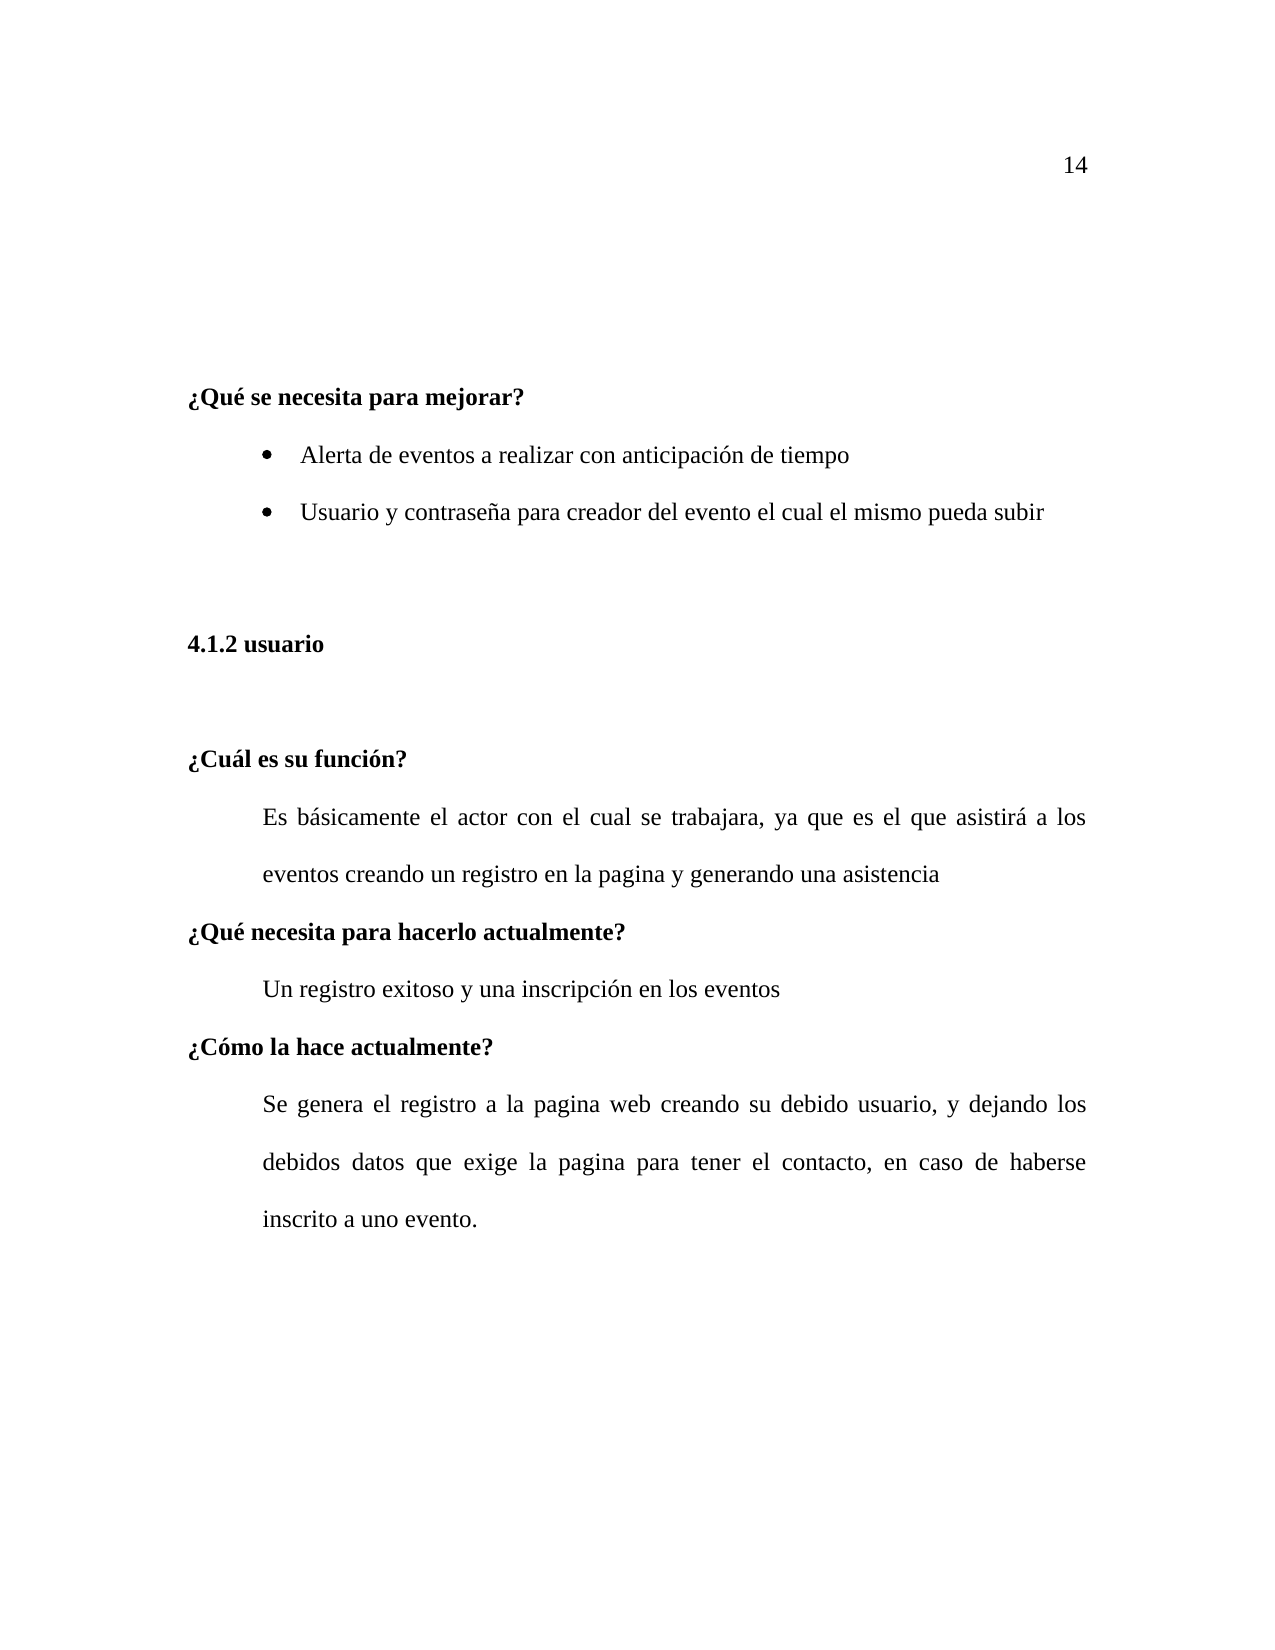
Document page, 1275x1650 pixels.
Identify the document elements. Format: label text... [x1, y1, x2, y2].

text 4.1.2 usuario [187, 629, 1087, 658]
text ¿Qué necesita para hacerlo actualmente? [187, 917, 1087, 945]
text Un registro exitoso y una inscripción en los eventos [262, 974, 1087, 1003]
list Usuario y contraseña para creador del evento el cual el mismo pueda subir [262, 497, 1087, 526]
text ¿Cuál es su función? [187, 744, 1087, 773]
text ¿Qué se necesita para mejorar? [187, 382, 1087, 411]
text Se genera el registro a la pagina web creando su debido usuario, y dejando los debidos datos que exige la pagina para tener el contacto, en caso de haberse inscrito a uno evento. [262, 1089, 1087, 1233]
text ¿Cómo la hace actualmente? [187, 1032, 1087, 1060]
text Es básicamente el actor con el cual se trabajara, ya que es el que asistirá a los eventos creando un registro en la pagina y generando una asistencia [262, 802, 1087, 888]
list Alerta de eventos a realizar con anticipación de tiempo [262, 440, 1087, 469]
